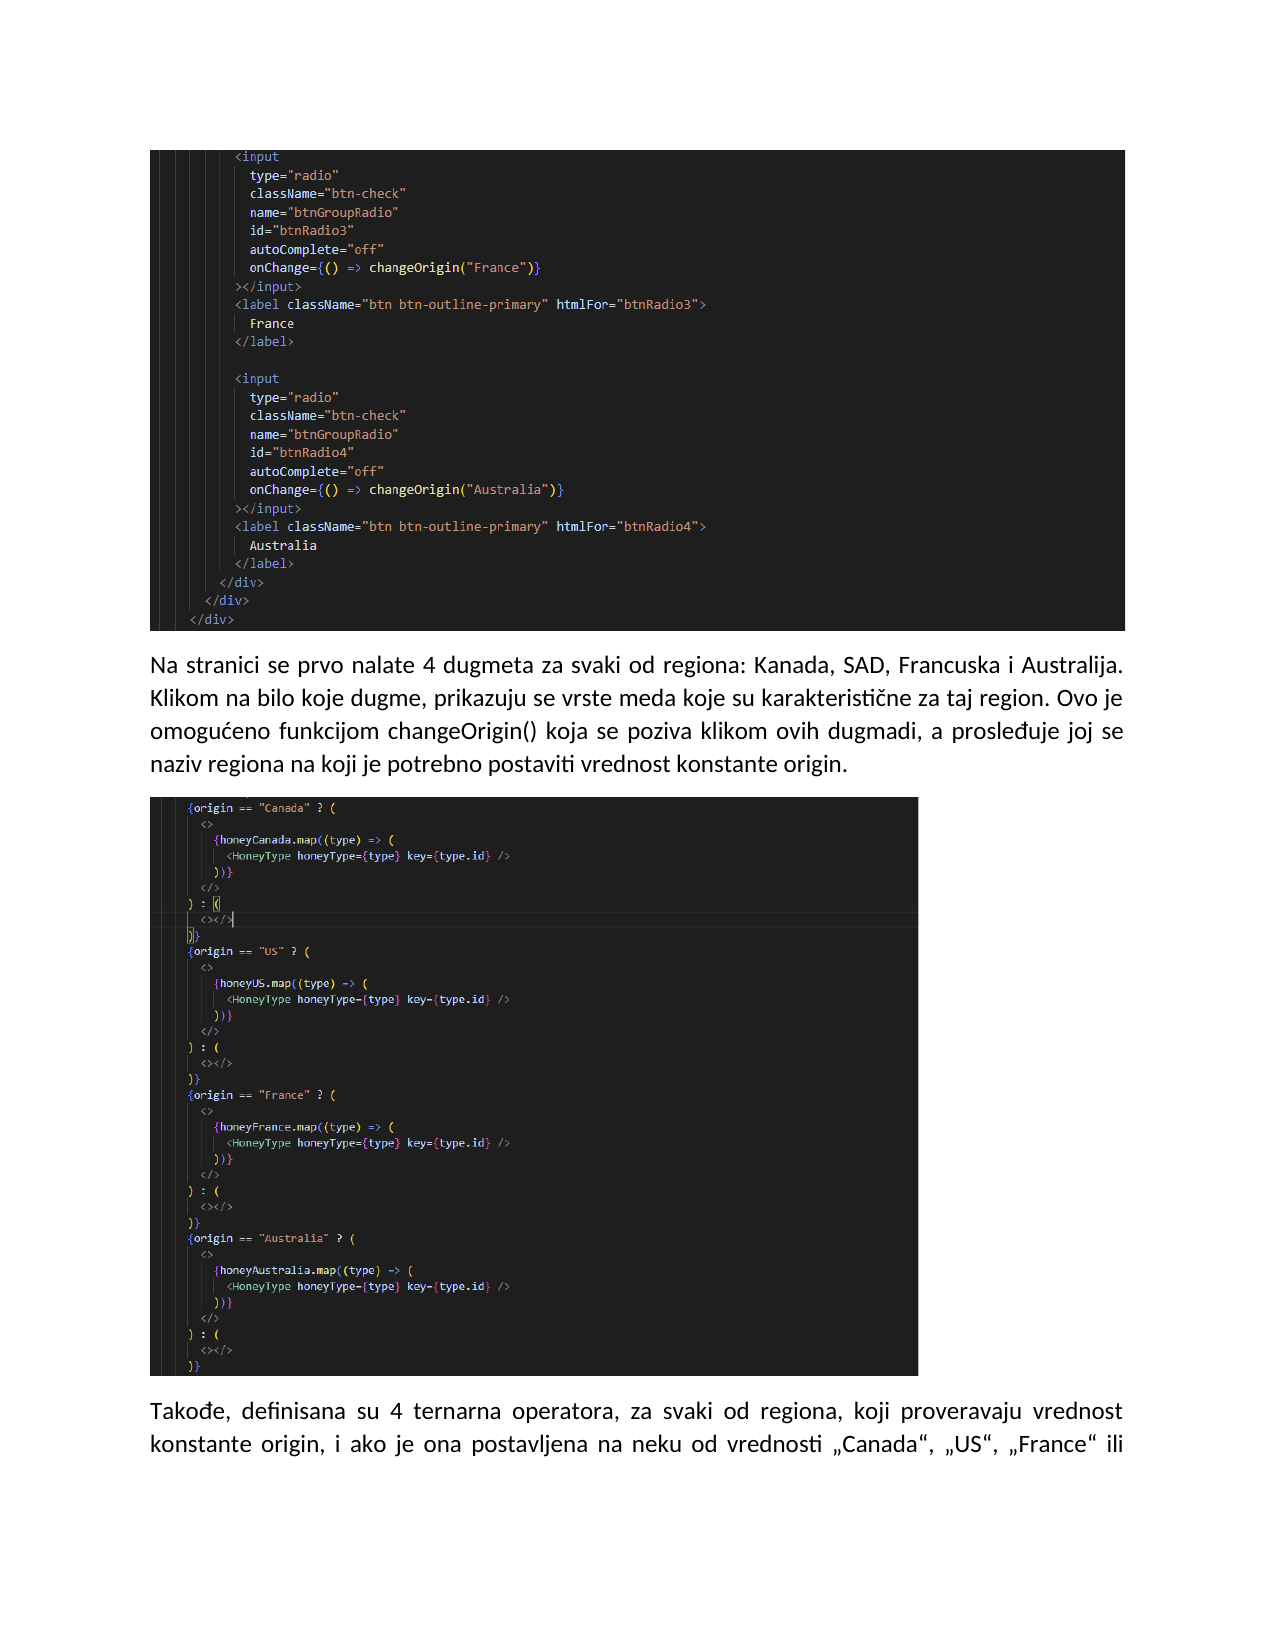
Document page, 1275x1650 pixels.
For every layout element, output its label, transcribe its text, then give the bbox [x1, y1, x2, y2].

picture [150, 797, 919, 1376]
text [150, 1395, 1125, 1458]
text Na stranici se prvo nalate 4 dugmeta za svaki od regiona: Kanada, SAD, Francuska i Australija. Klikom na bilo koje dugme, prikazuju se vrste meda koje su karakteristične za taj region. Ovo je omogućeno funkcijom changeOrigin() koja se poziva klikom ovih dugmadi, a prosleđuje joj se naziv regiona na koji je potrebno postaviti vrednost konstante origin. [150, 649, 1125, 779]
picture [150, 150, 1125, 631]
